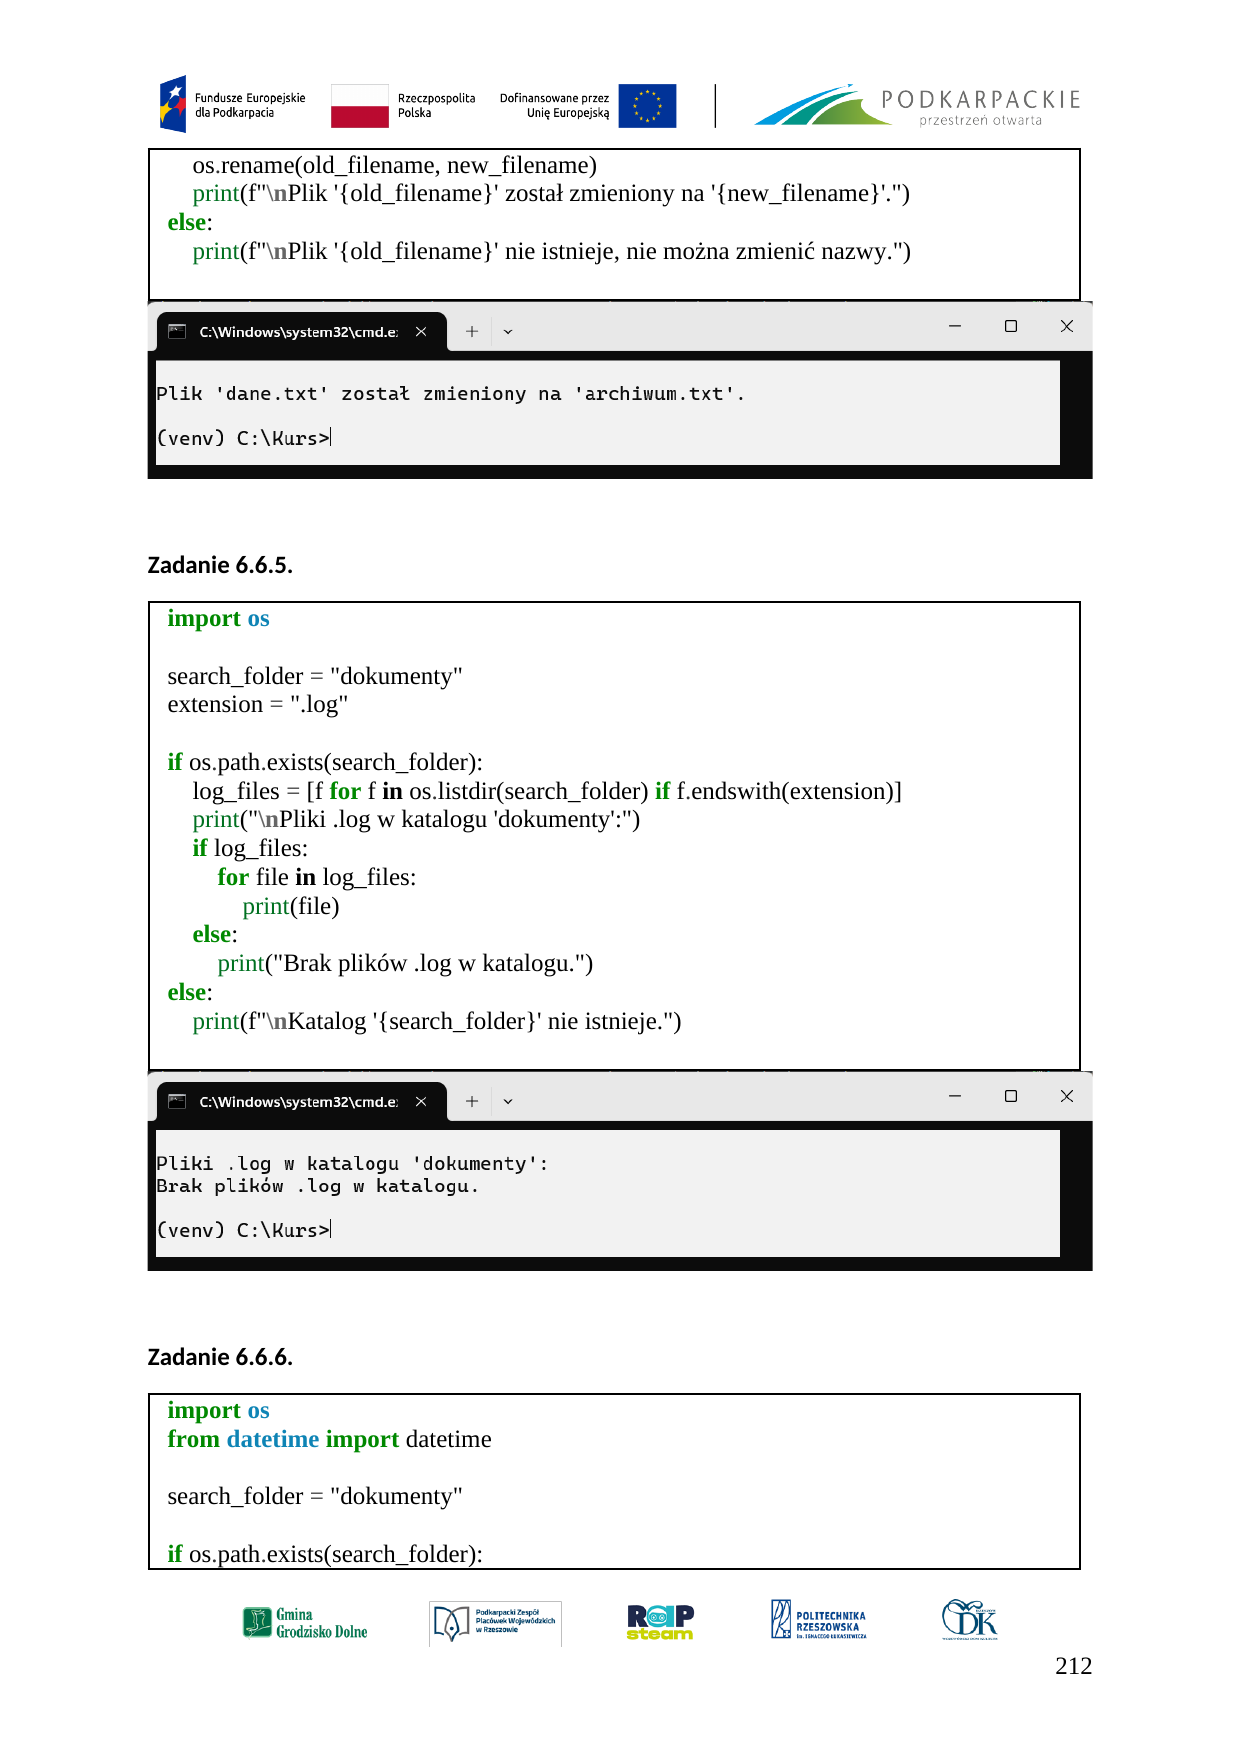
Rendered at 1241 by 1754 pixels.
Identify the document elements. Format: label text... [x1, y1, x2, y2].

table_header [150, 150, 1079, 299]
table_header [150, 603, 1079, 1069]
text Zadanie 6.6.6. [148, 1341, 1092, 1372]
picture [147, 301, 1093, 479]
table_header [150, 1395, 1079, 1568]
picture [147, 60, 1093, 148]
picture [147, 1071, 1093, 1271]
picture [242, 1585, 998, 1652]
text Zadanie 6.6.5. [148, 549, 1092, 580]
